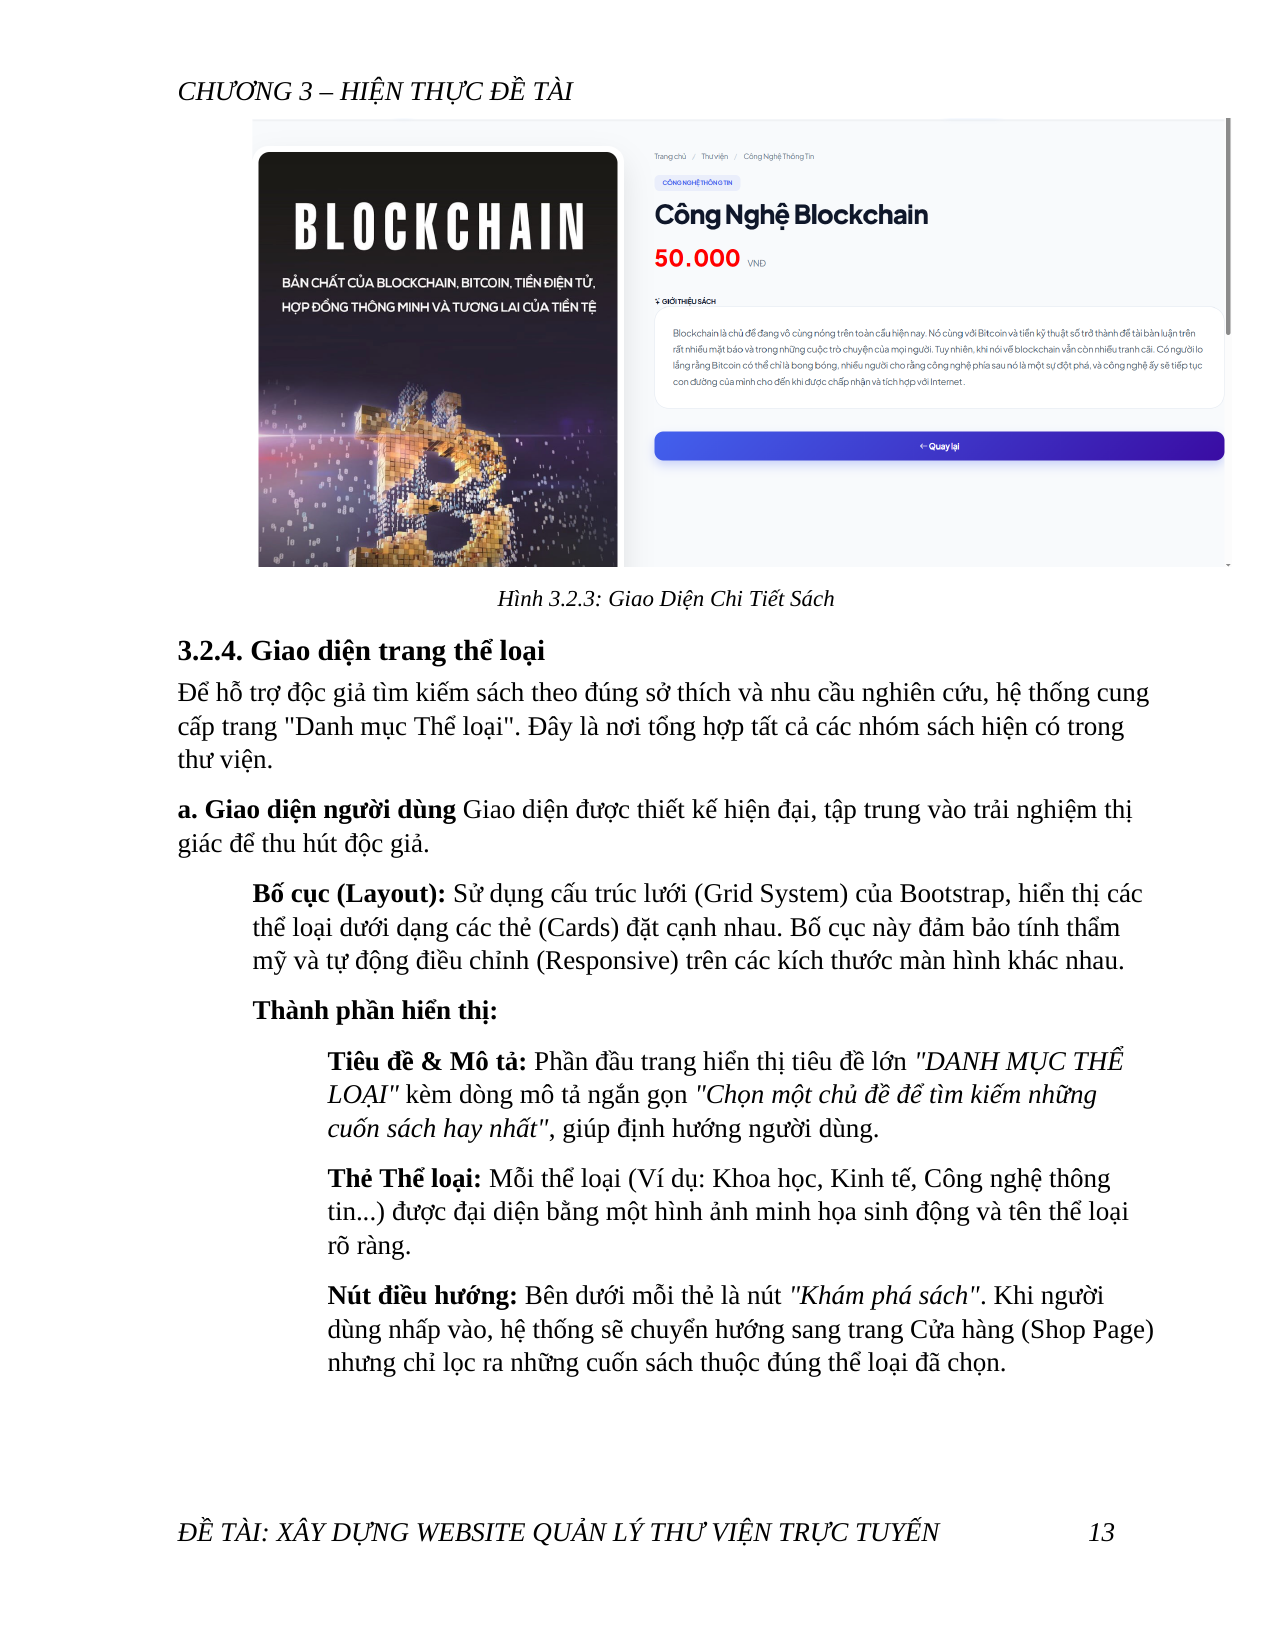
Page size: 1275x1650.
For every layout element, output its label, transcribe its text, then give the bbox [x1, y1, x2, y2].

text Bố cục (Layout): Sử dụng cấu trúc lưới (Grid System) của Bootstrap, hiển thị các thể loại dưới dạng các thẻ (Cards) đặt cạnh nhau. Bố cục này đảm bảo tính thẩm mỹ và tự động điều chỉnh (Responsive) trên các kích thước màn hình khác nhau. [252, 877, 1157, 975]
text Thẻ Thể loại: Mỗi thể loại (Ví dụ: Khoa học, Kinh tế, Công nghệ thông tin...) được đại diện bằng một hình ảnh minh họa sinh động và tên thể loại rõ ràng. [327, 1162, 1157, 1260]
text Tiêu đề & Mô tả: Phần đầu trang hiển thị tiêu đề lớn "DANH MỤC THỂ LOẠI" kèm dòng mô tả ngắn gọn "Chọn một chủ đề để tìm kiếm những cuốn sách hay nhất", giúp định hướng người dùng. [327, 1045, 1157, 1143]
text a. Giao diện người dùng Giao diện được thiết kế hiện đại, tập trung vào trải nghiệm thị giác để thu hút độc giả. [177, 793, 1157, 858]
text Hình 3.2.3: Giao Diện Chi Tiết Sách [177, 585, 1157, 612]
text Để hỗ trợ độc giả tìm kiếm sách theo đúng sở thích và nhu cầu nghiên cứu, hệ thống cung cấp trang "Danh mục Thể loại". Đây là nơi tổng hợp tất cả các nhóm sách hiện có trong thư viện. [177, 676, 1157, 774]
text Thành phần hiển thị: [252, 994, 1157, 1026]
text Nút điều hướng: Bên dưới mỗi thẻ là nút "Khám phá sách". Khi người dùng nhấp vào, hệ thống sẽ chuyển hướng sang trang Cửa hàng (Shop Page) nhưng chỉ lọc ra những cuốn sách thuộc đúng thể loại đã chọn. [327, 1279, 1157, 1377]
picture [252, 118, 1232, 567]
subtitle 3.2.4. Giao diện trang thể loại [177, 633, 1157, 666]
